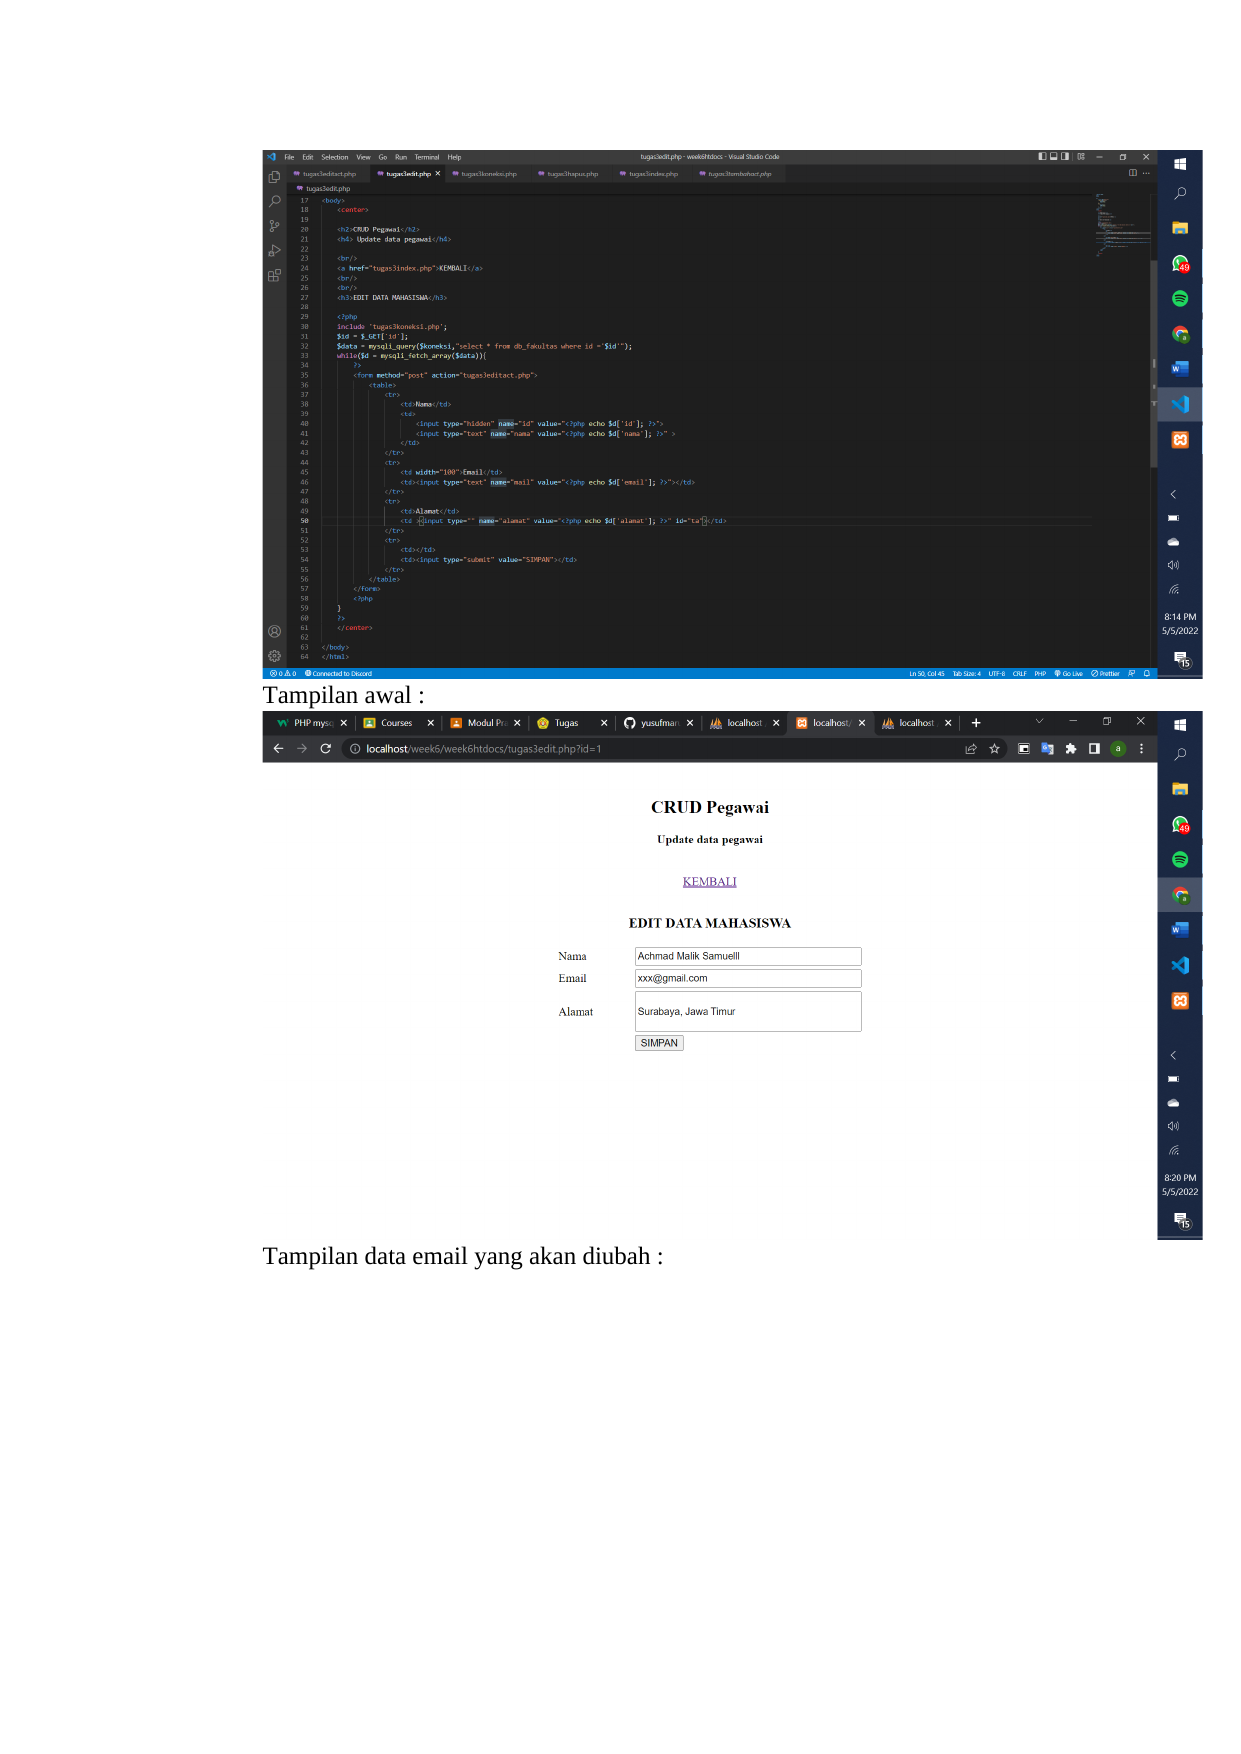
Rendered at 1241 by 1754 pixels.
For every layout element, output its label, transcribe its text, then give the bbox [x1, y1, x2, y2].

list Tampilan data email yang akan diubah : [262, 1241, 1090, 1270]
picture [262, 150, 1203, 679]
picture [262, 711, 1203, 1240]
list Tampilan awal : [262, 681, 1090, 709]
